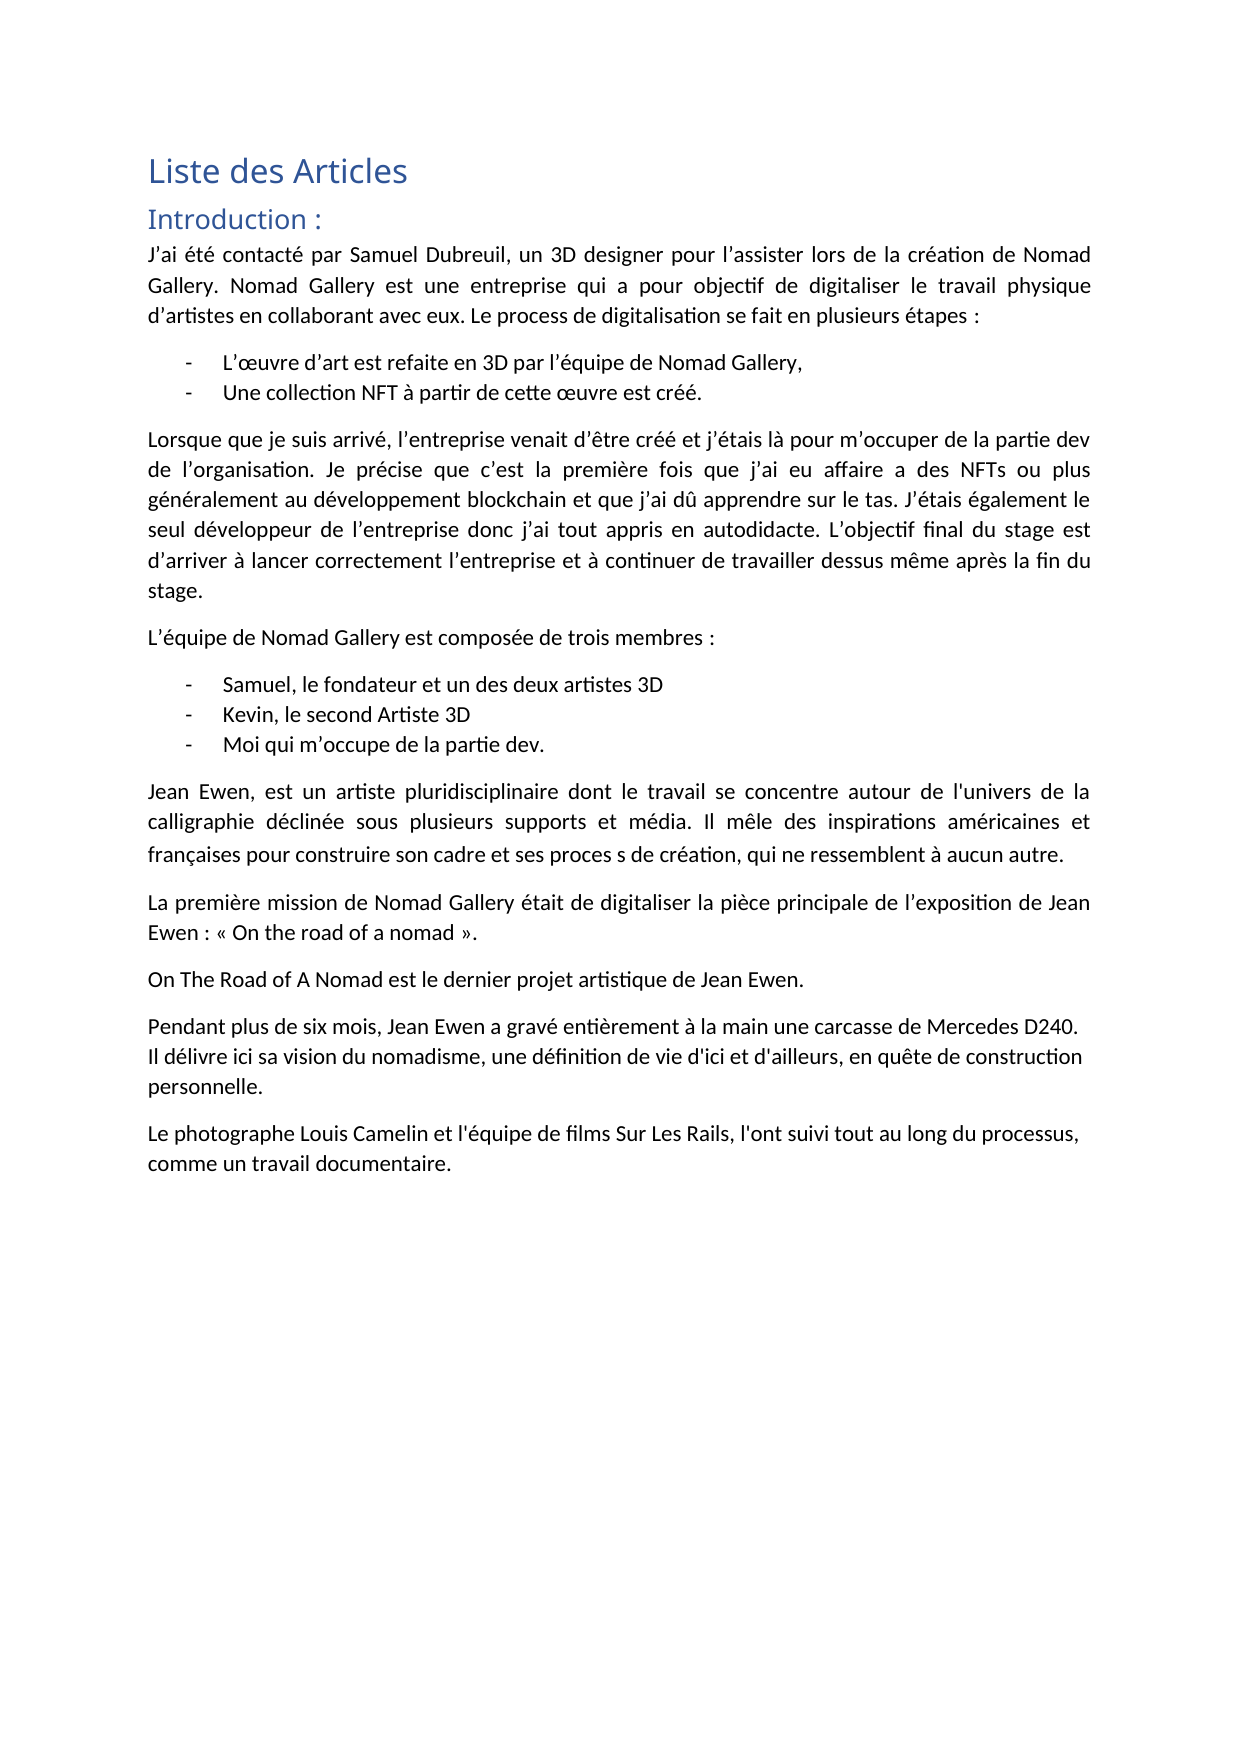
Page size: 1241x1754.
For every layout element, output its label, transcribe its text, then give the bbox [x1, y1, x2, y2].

subtitle Liste des Articles [148, 148, 1093, 193]
list Kevin, le second Artiste 3D [185, 700, 1093, 728]
text La première mission de Nomad Gallery était de digitaliser la pièce principale de l’exposition de Jean Ewen : « On the road of a nomad ». [148, 888, 1093, 946]
list Moi qui m’occupe de la partie dev. [185, 730, 1093, 758]
text On The Road of A Nomad est le dernier projet artistique de Jean Ewen. [148, 965, 1093, 993]
text L’équipe de Nomad Gallery est composée de trois membres : [148, 623, 1093, 651]
list Samuel, le fondateur et un des deux artistes 3D [185, 670, 1093, 698]
text Lorsque que je suis arrivé, l’entreprise venait d’être créé et j’étais là pour m’occuper de la partie dev de l’organisation. Je précise que c’est la première fois que j’ai eu affaire a des NFTs ou plus généralement au développement blockchain et que j’ai dû apprendre sur le tas. J’étais également le seul développeur de l’entreprise donc j’ai tout appris en autodidacte. L’objectif final du stage est d’arriver à lancer correctement l’entreprise et à continuer de travailler dessus même après la fin du stage. [148, 425, 1093, 604]
text J’ai été contacté par Samuel Dubreuil, un 3D designer pour l’assister lors de la création de Nomad Gallery. Nomad Gallery est une entreprise qui a pour objectif de digitaliser le travail physique d’artistes en collaborant avec eux. Le process de digitalisation se fait en plusieurs étapes : [148, 241, 1093, 329]
list Une collection NFT à partir de cette œuvre est créé. [185, 378, 1093, 406]
text Le photographe Louis Camelin et l'équipe de films Sur Les Rails, l'ont suivi tout au long du processus, comme un travail documentaire. [148, 1119, 1093, 1177]
list L’œuvre d’art est refaite en 3D par l’équipe de Nomad Gallery, [185, 348, 1093, 376]
subtitle Introduction : [148, 201, 1093, 238]
text Jean Ewen, est un artiste pluridisciplinaire dont le travail se concentre autour de l'univers de la calligraphie déclinée sous plusieurs supports et média. Il mêle des inspirations américaines et françaises pour construire son cadre et ses proces s de création, qui ne ressemblent à aucun autre. [148, 777, 1093, 869]
text Pendant plus de six mois, Jean Ewen a gravé entièrement à la main une carcasse de Mercedes D240. Il délivre ici sa vision du nomadisme, une définition de vie d'ici et d'ailleurs, en quête de construction personnelle. [148, 1012, 1093, 1100]
